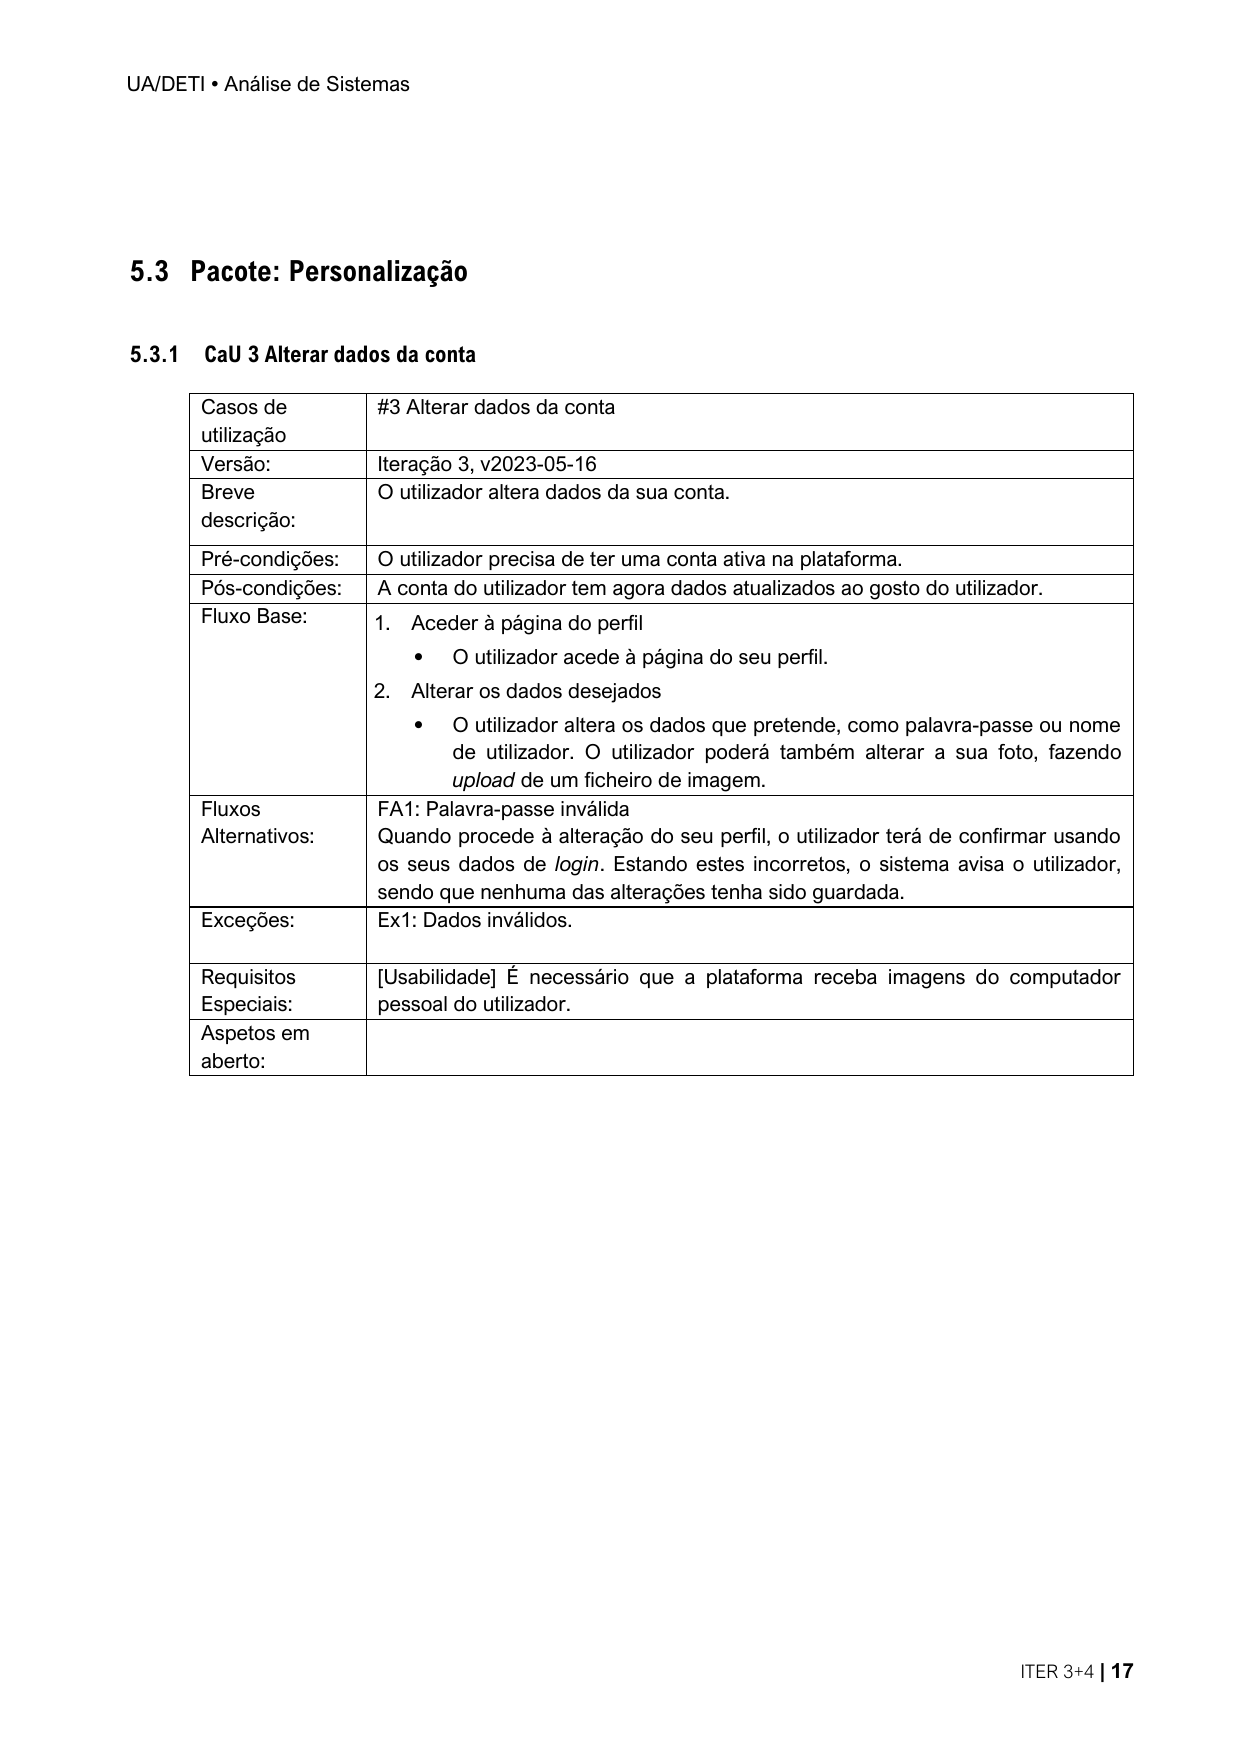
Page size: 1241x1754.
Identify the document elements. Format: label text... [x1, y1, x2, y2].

table_cell Aspetos em aberto: [190, 1020, 366, 1075]
table_cell [Usabilidade] É necessário que a plataforma receba imagens do computador pessoal do utilizador. [367, 964, 1133, 1019]
table_cell O utilizador precisa de ter uma conta ativa na plataforma. [367, 546, 1133, 574]
table_cell O utilizador altera dados da sua conta. [367, 479, 1133, 545]
table_cell Versão: [190, 451, 366, 478]
table_cell [367, 1020, 1133, 1075]
table_cell Aceder à página do perfil O utilizador acede à página do seu perfil. Alterar os dados desejados O utilizador altera os dados que pretende, como palavra-passe ou nome de utilizador. O utilizador poderá também alterar a sua foto, fazendo upload de um ficheiro de imagem. [367, 604, 1133, 794]
subtitle Pacote: Personalização [130, 254, 1075, 288]
table_cell Iteração 3, v2023-05-16 [367, 451, 1133, 478]
table_cell Requisitos Especiais: [190, 964, 366, 1019]
table_cell FA1: Palavra-passe inválida Quando procede à alteração do seu perfil, o utilizador terá de confirmar usando os seus dados de login. Estando estes incorretos, o sistema avisa o utilizador, sendo que nenhuma das alterações tenha sido guardada. [367, 796, 1133, 906]
table_cell Fluxo Base: [190, 604, 366, 794]
table_cell Exceções: [190, 908, 366, 963]
table_cell Pós-condições: [190, 575, 366, 602]
table_cell Breve descrição: [190, 479, 366, 545]
table_cell Ex1: Dados inválidos. [367, 908, 1133, 963]
table_cell Pré-condições: [190, 546, 366, 574]
table_cell Fluxos Alternativos: [190, 796, 366, 906]
table_header Casos de utilização [190, 394, 366, 449]
table_cell A conta do utilizador tem agora dados atualizados ao gosto do utilizador. [367, 575, 1133, 602]
subtitle CaU 3 Alterar dados da conta [130, 338, 1075, 368]
table_header #3 Alterar dados da conta [367, 394, 1133, 449]
